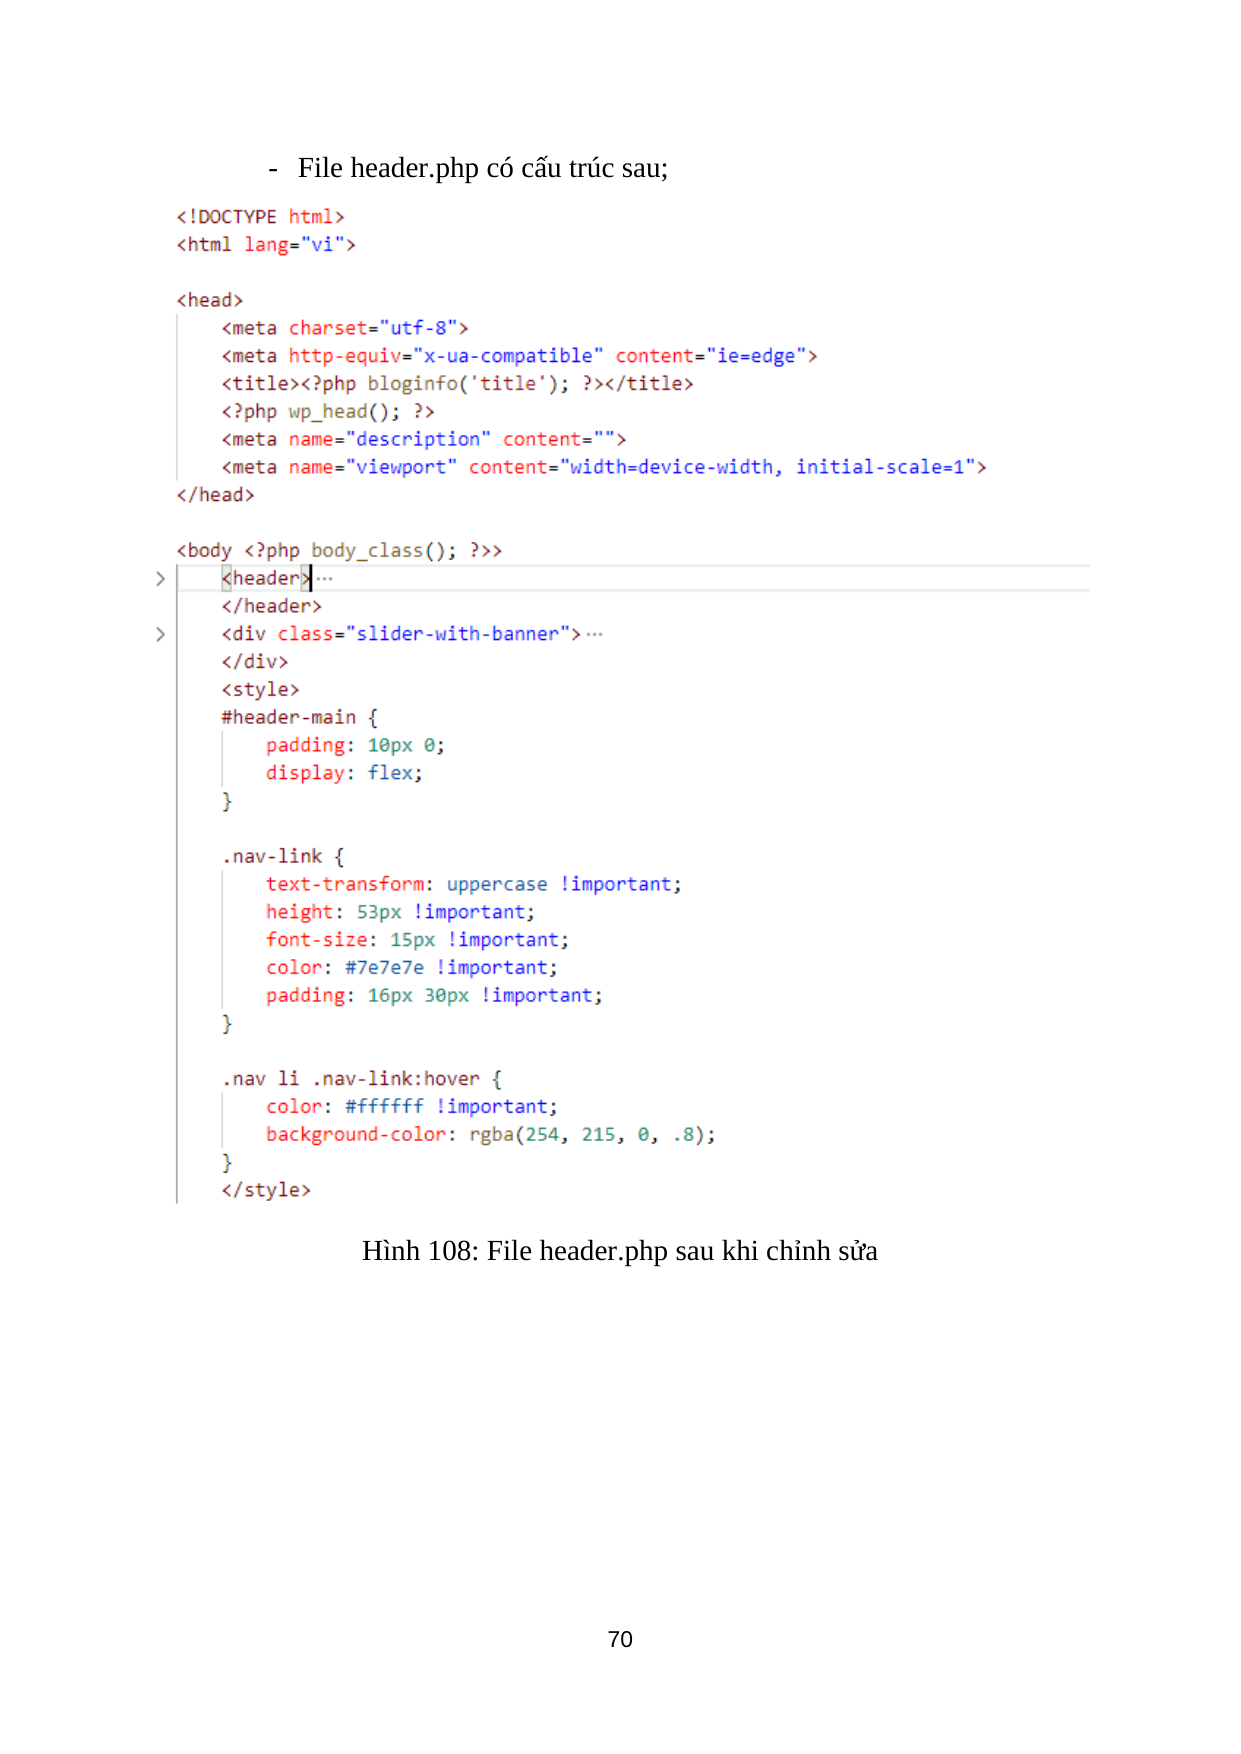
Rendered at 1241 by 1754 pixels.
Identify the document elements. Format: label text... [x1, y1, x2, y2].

list File header.php có cấu trúc sau; [268, 150, 1090, 183]
picture [150, 200, 1091, 1220]
list Hình 108: File header.php sau khi chỉnh sửa [150, 1233, 1090, 1266]
